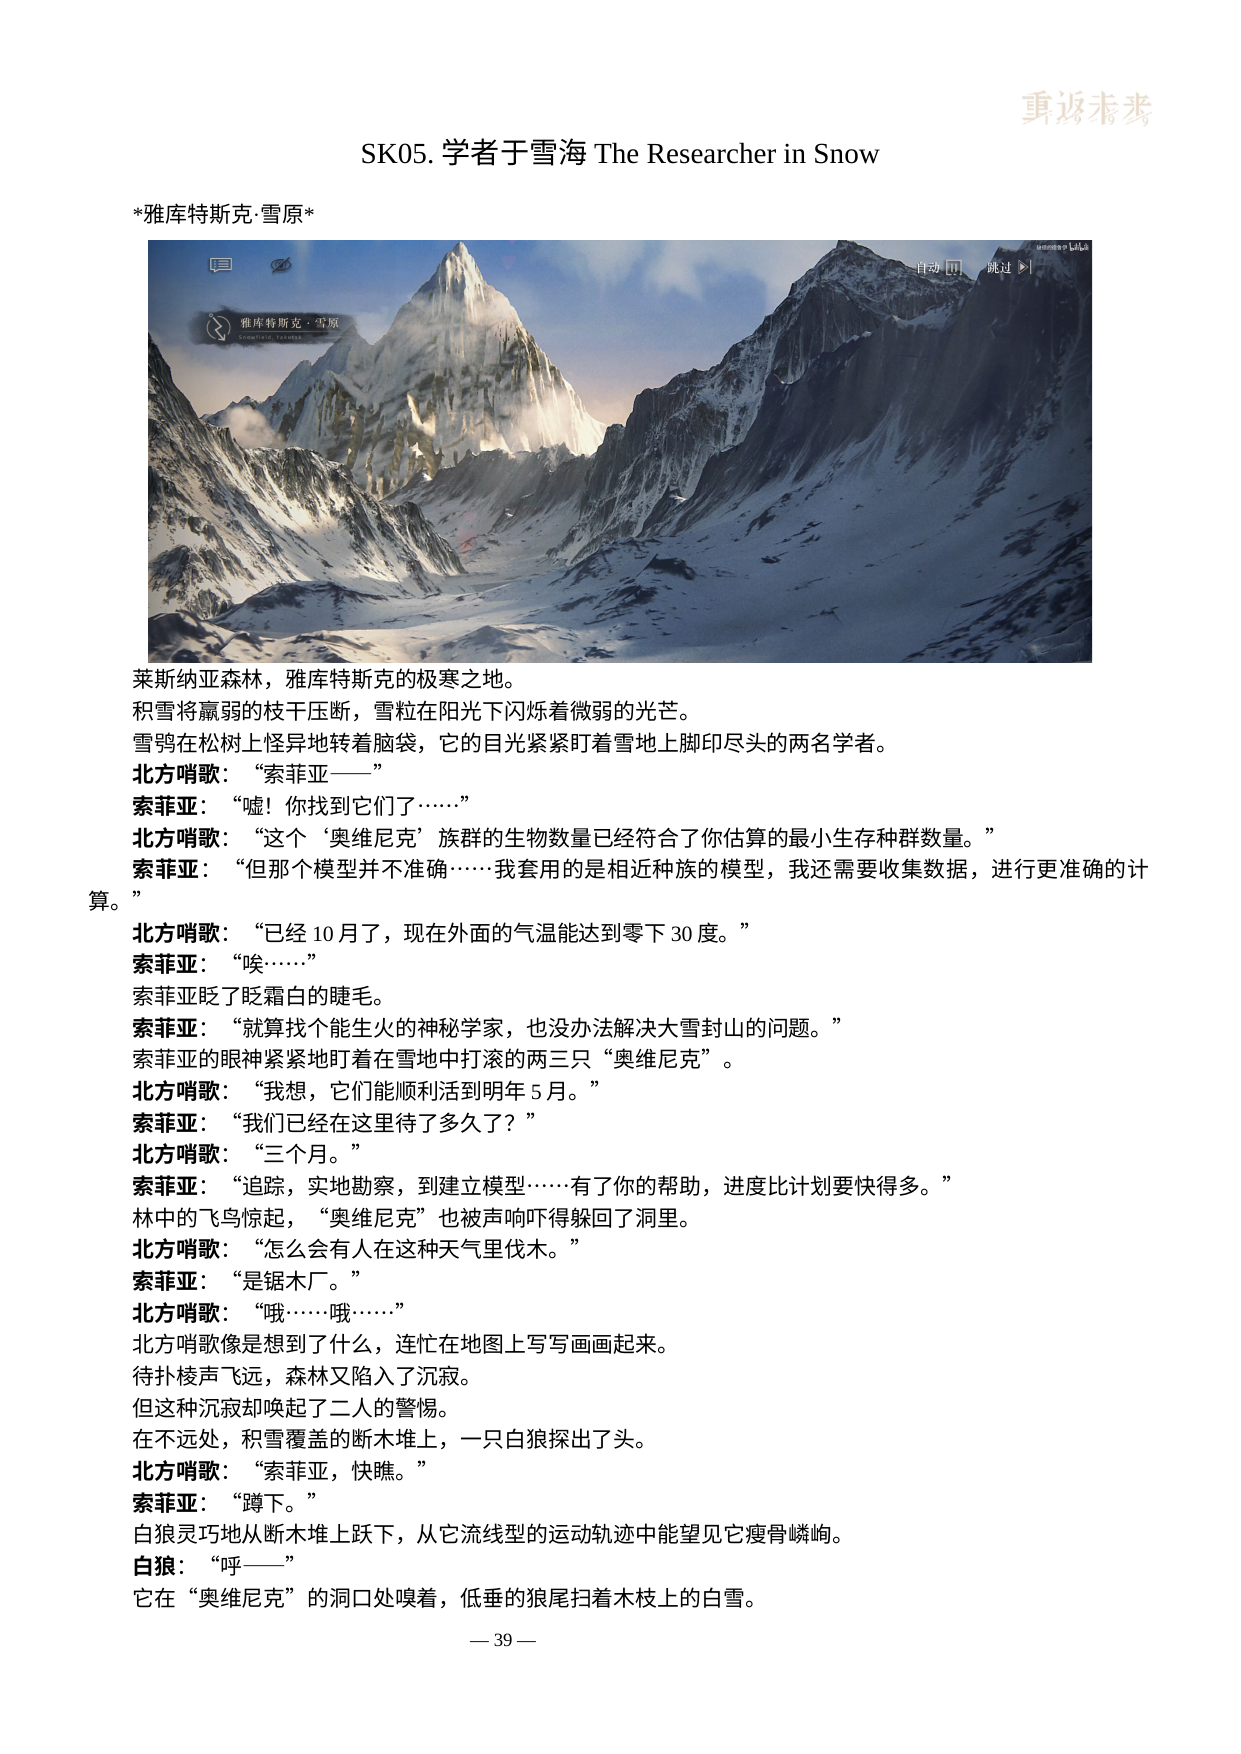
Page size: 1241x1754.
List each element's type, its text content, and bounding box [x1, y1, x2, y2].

text 白狼灵巧地从断木堆上跃下，从它流线型的运动轨迹中能望见它瘦骨嶙峋。 [88, 1517, 1152, 1549]
text 索菲亚：“就算找个能生火的神秘学家，也没办法解决大雪封山的问题。” [88, 1011, 1152, 1042]
text 林中的飞鸟惊起，“奥维尼克”也被声响吓得躲回了洞里。 [88, 1201, 1152, 1232]
text 北方哨歌像是想到了什么，连忙在地图上写写画画起来。 [88, 1327, 1152, 1359]
text 索菲亚：“是锯木厂。” [88, 1264, 1152, 1296]
text 但这种沉寂却唤起了二人的警惕。 [88, 1391, 1152, 1422]
picture [1022, 90, 1152, 127]
text 索菲亚：“蹲下。” [88, 1486, 1152, 1517]
text 北方哨歌：“三个月。” [88, 1137, 1152, 1169]
text 北方哨歌：“哦……哦……” [88, 1296, 1152, 1327]
text 索菲亚眨了眨霜白的睫毛。 [88, 979, 1152, 1011]
text 索菲亚的眼神紧紧地盯着在雪地中打滚的两三只“奥维尼克”。 [88, 1042, 1152, 1074]
text 索菲亚：“追踪，实地勘察，到建立模型……有了你的帮助，进度比计划要快得多。” [88, 1169, 1152, 1201]
text 雪鸮在松树上怪异地转着脑袋，它的目光紧紧盯着雪地上脚印尽头的两名学者。 [88, 726, 1152, 757]
text 北方哨歌：“索菲亚——” [88, 757, 1152, 789]
text 待扑棱声飞远，森林又陷入了沉寂。 [88, 1359, 1152, 1391]
text 它在“奥维尼克”的洞口处嗅着，低垂的狼尾扫着木枝上的白雪。 [88, 1581, 1152, 1612]
picture [148, 240, 1093, 663]
text 北方哨歌：“我想，它们能顺利活到明年5月。” [88, 1074, 1152, 1106]
text 积雪将羸弱的枝干压断，雪粒在阳光下闪烁着微弱的光芒。 [88, 694, 1152, 726]
text 索菲亚：“我们已经在这里待了多久了？” [88, 1106, 1152, 1137]
text 北方哨歌：“这个‘奥维尼克’族群的生物数量已经符合了你估算的最小生存种群数量。” [88, 821, 1152, 852]
text 索菲亚：“但那个模型并不准确……我套用的是相近种族的模型，我还需要收集数据，进行更准确的计算。” [88, 852, 1152, 916]
text 北方哨歌：“索菲亚，快瞧。” [88, 1454, 1152, 1486]
text 在不远处，积雪覆盖的断木堆上，一只白狼探出了头。 [88, 1422, 1152, 1454]
text 索菲亚：“嘘！你找到它们了……” [88, 789, 1152, 821]
text 北方哨歌：“已经10月了，现在外面的气温能达到零下30度。” [88, 916, 1152, 947]
text 白狼：“呼——” [88, 1549, 1152, 1581]
text *雅库特斯克·雪原* [88, 197, 1152, 228]
text 北方哨歌：“怎么会有人在这种天气里伐木。” [88, 1232, 1152, 1264]
text 索菲亚：“唉……” [88, 947, 1152, 979]
subtitle SK05. 学者于雪海 The Researcher in Snow [88, 129, 1152, 171]
